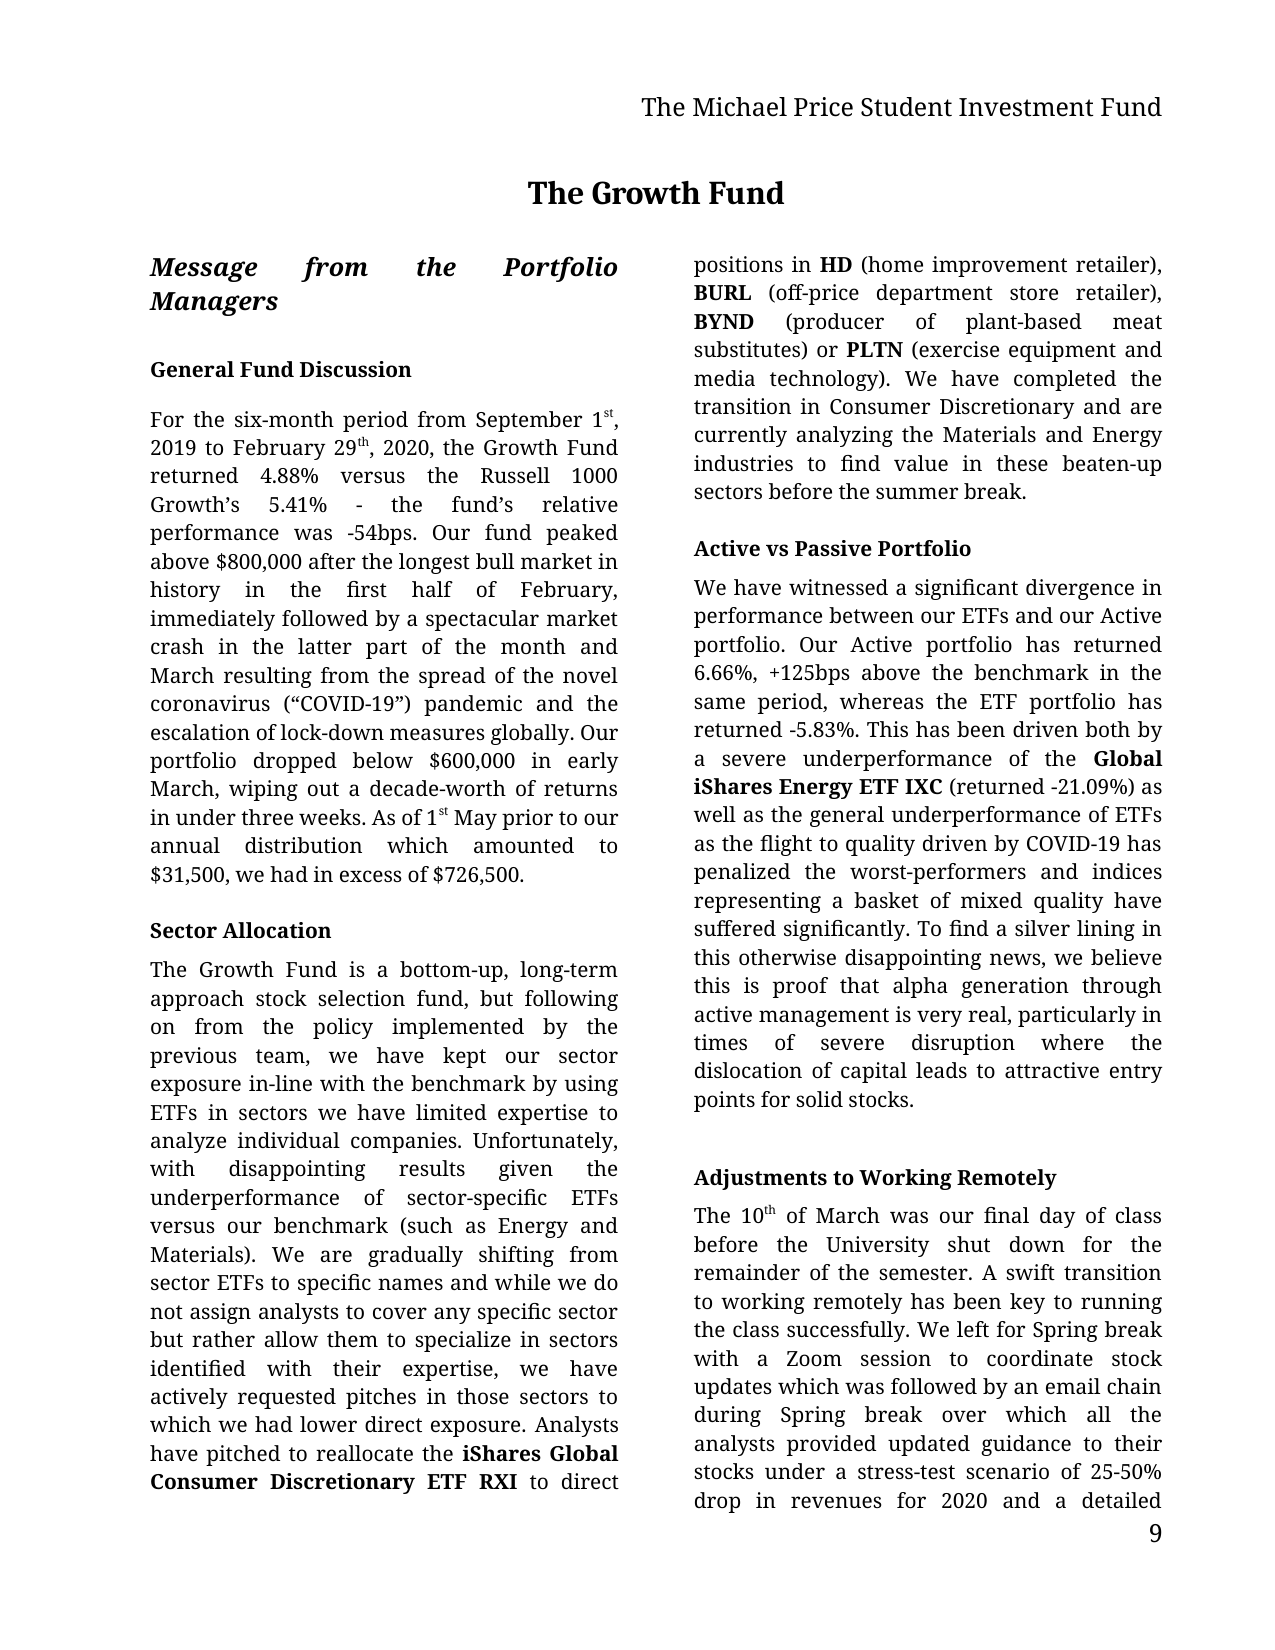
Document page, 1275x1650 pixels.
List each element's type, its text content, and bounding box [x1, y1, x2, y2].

text We have witnessed a significant divergence in performance between our ETFs and our Active portfolio. Our Active portfolio has returned 6.66%, +125bps above the benchmark in the same period, whereas the ETF portfolio has returned -5.83%. This has been driven both by a severe underperformance of the Global iShares Energy ETF IXC (returned -21.09%) as well as the general underperformance of ETFs as the flight to quality driven by COVID-19 has penalized the worst-performers and indices representing a basket of mixed quality have suffered significantly. To find a silver lining in this otherwise disappointing news, we believe this is proof that alpha generation through active management is very real, particularly in times of severe disruption where the dislocation of capital leads to attractive entry points for solid stocks. [694, 573, 1162, 1113]
subtitle Message from the Portfolio Managers [150, 250, 619, 318]
subtitle General Fund Discussion [150, 356, 619, 384]
text For the six-month period from September 1st, 2019 to February 29th, 2020, the Growth Fund returned 4.88% versus the Russell 1000 Growth’s 5.41% - the fund’s relative performance was -54bps. Our fund peaked above $800,000 after the longest bull market in history in the first half of February, immediately followed by a spectacular market crash in the latter part of the month and March resulting from the spread of the novel coronavirus (“COVID-19”) pandemic and the escalation of lock-down measures globally. Our portfolio dropped below $600,000 in early March, wiping out a decade-worth of returns in under three weeks. As of 1st May prior to our annual distribution which amounted to $31,500, we had in excess of $726,500. [150, 405, 619, 888]
text The Growth Fund is a bottom-up, long-term approach stock selection fund, but following on from the policy implemented by the previous team, we have kept our sector exposure in-line with the benchmark by using ETFs in sectors we have limited expertise to analyze individual companies. Unfortunately, with disappointing results given the underperformance of sector-specific ETFs versus our benchmark (such as Energy and Materials). We are gradually shifting from sector ETFs to specific names and while we do not assign analysts to cover any specific sector but rather allow them to specialize in sectors identified with their expertise, we have actively requested pitches in those sectors to which we had lower direct exposure. Analysts have pitched to reallocate the iShares Global Consumer Discretionary ETF RXI to direct positions in HD (home improvement retailer), BURL (off-price department store retailer), BYND (producer of plant-based meat substitutes) or PLTN (exercise equipment and media technology). We have completed the transition in Consumer Discretionary and are currently analyzing the Materials and Energy industries to find value in these beaten-up sectors before the summer break. [694, 250, 1162, 506]
text Sector Allocation [150, 917, 619, 945]
text Adjustments to Working Remotely [694, 1163, 1162, 1191]
subtitle The Growth Fund [150, 174, 1162, 212]
text Active vs Passive Portfolio [694, 534, 1162, 563]
text The Growth Fund is a bottom-up, long-term approach stock selection fund, but following on from the policy implemented by the previous team, we have kept our sector exposure in-line with the benchmark by using ETFs in sectors we have limited expertise to analyze individual companies. Unfortunately, with disappointing results given the underperformance of sector-specific ETFs versus our benchmark (such as Energy and Materials). We are gradually shifting from sector ETFs to specific names and while we do not assign analysts to cover any specific sector but rather allow them to specialize in sectors identified with their expertise, we have actively requested pitches in those sectors to which we had lower direct exposure. Analysts have pitched to reallocate the iShares Global Consumer Discretionary ETF RXI to direct positions in HD (home improvement retailer), BURL (off-price department store retailer), BYND (producer of plant-based meat substitutes) or PLTN (exercise equipment and media technology). We have completed the transition in Consumer Discretionary and are currently analyzing the Materials and Energy industries to find value in these beaten-up sectors before the summer break. [150, 956, 619, 1496]
